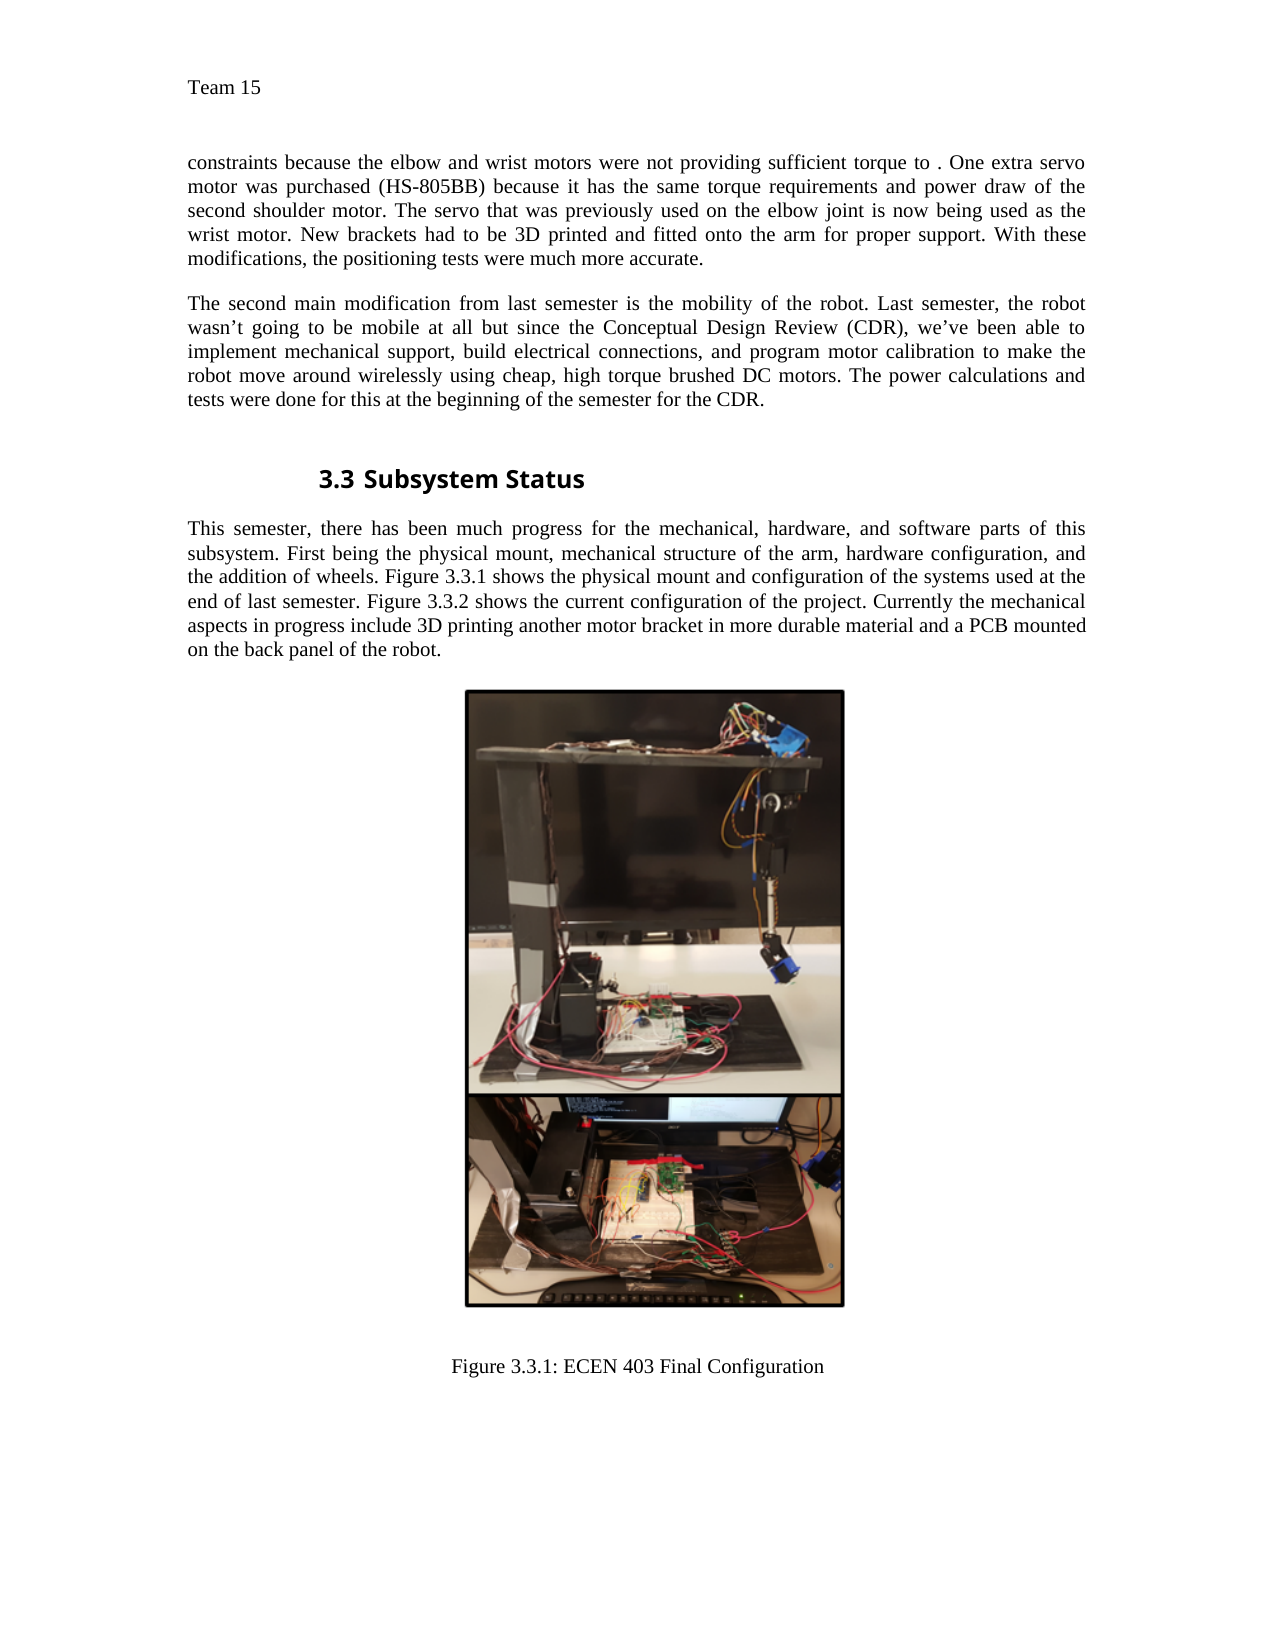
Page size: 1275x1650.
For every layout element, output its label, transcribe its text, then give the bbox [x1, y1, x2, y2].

text This semester, there has been much progress for the mechanical, hardware, and software parts of this subsystem. First being the physical mount, mechanical structure of the arm, hardware configuration, and the addition of wheels. Figure 3.3.1 shows the physical mount and configuration of the systems used at the end of last semester. Figure 3.3.2 shows the current configuration of the project. Currently the mechanical aspects in progress include 3D printing another motor bracket in more durable material and a PCB mounted on the back panel of the robot. [187, 516, 1087, 661]
subtitle Subsystem Status [319, 461, 1087, 496]
picture [461, 681, 851, 1315]
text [187, 150, 1087, 270]
text The second main modification from last semester is the mobility of the robot. Last semester, the robot wasn’t going to be mobile at all but since the Conceptual Design Review (CDR), we’ve been able to implement mechanical support, build electrical connections, and program motor calibration to make the robot move around wirelessly using cheap, high torque brushed DC motors. The power calculations and tests were done for this at the beginning of the semester for the CDR. [187, 291, 1087, 411]
